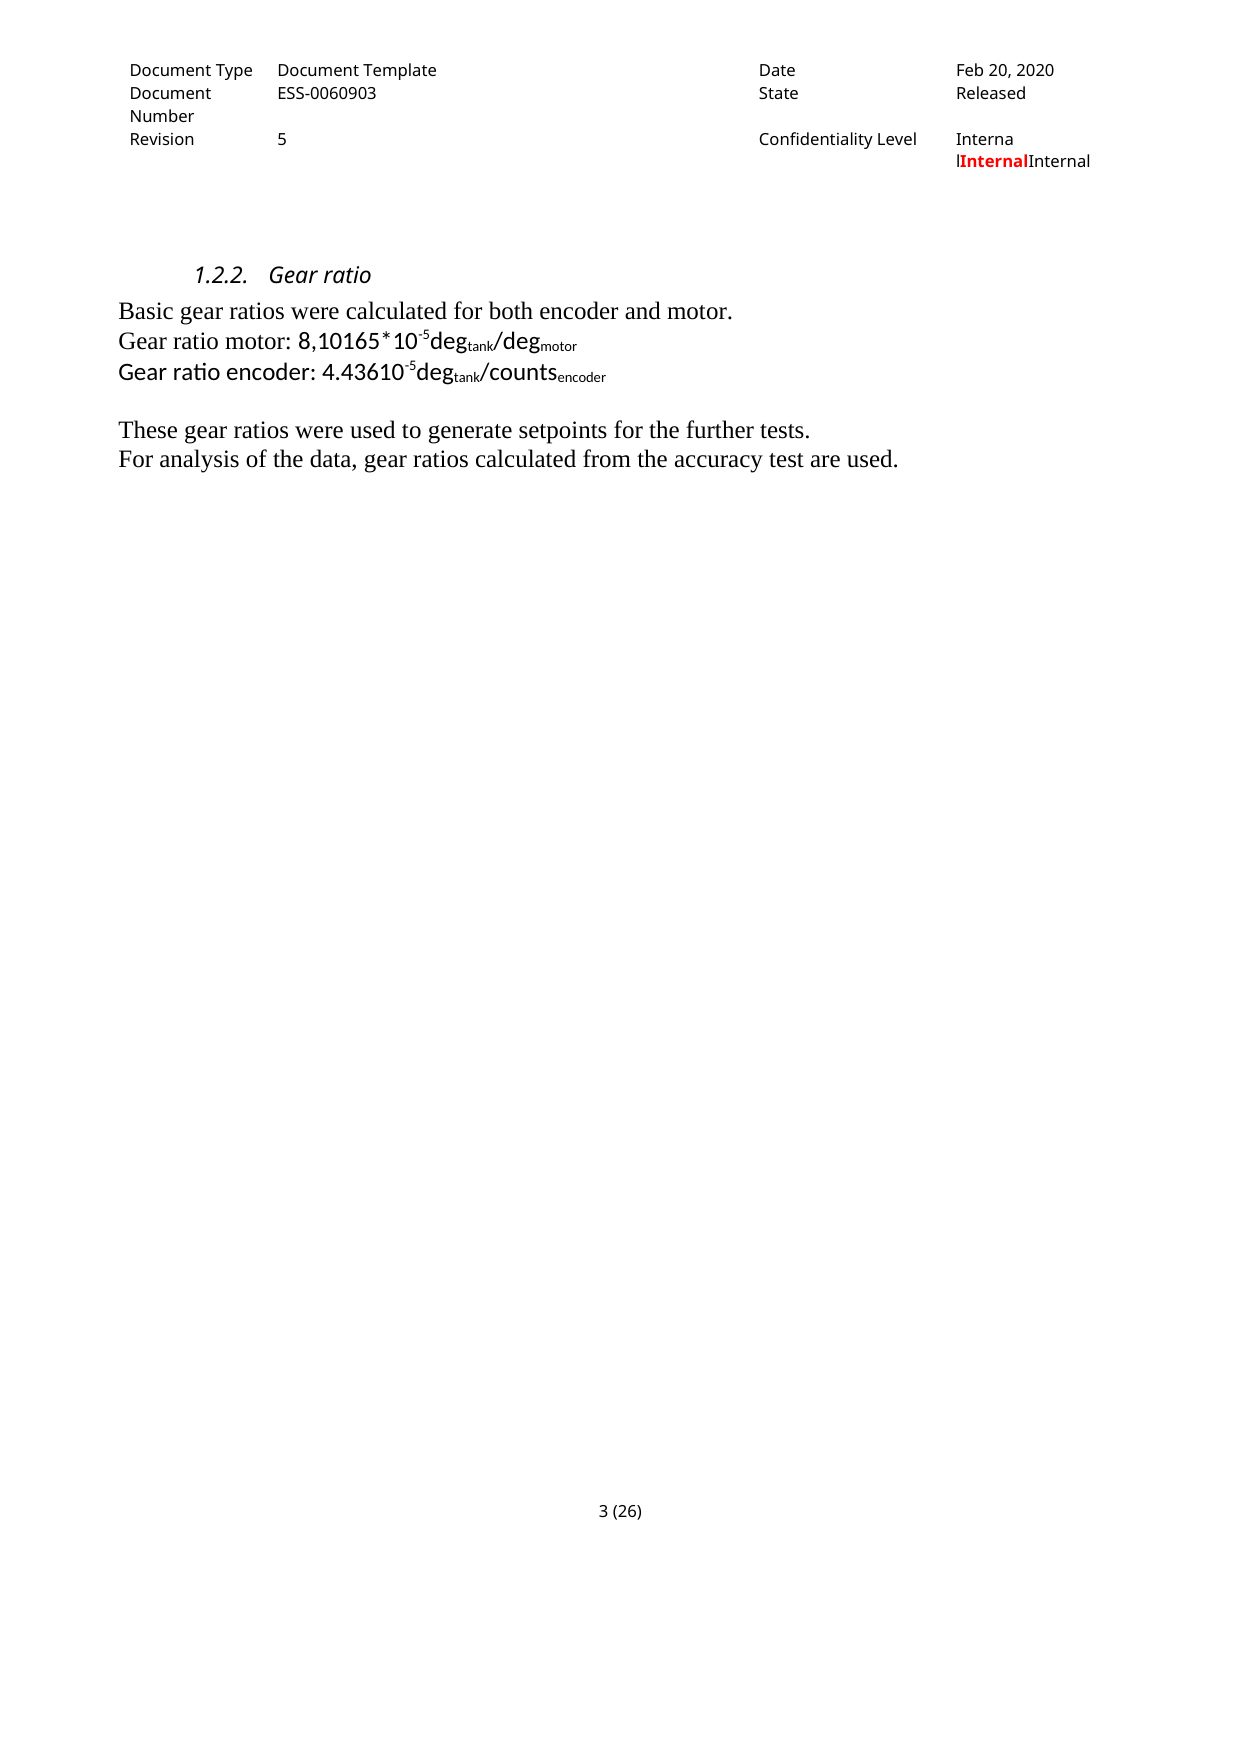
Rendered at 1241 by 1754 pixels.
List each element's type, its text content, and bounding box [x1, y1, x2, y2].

text Basic gear ratios were calculated for both encoder and motor. [118, 296, 1122, 325]
text For analysis of the data, gear ratios calculated from the accuracy test are used. [118, 444, 1122, 472]
text These gear ratios were used to generate setpoints for the further tests. [118, 415, 1122, 444]
text Gear ratio motor: 8,10165*10-5degtank/degmotor [118, 325, 1122, 356]
text Gear ratio encoder: 4.43610-5degtank/countsencoder [118, 356, 1122, 386]
subtitle Gear ratio [193, 259, 1122, 290]
